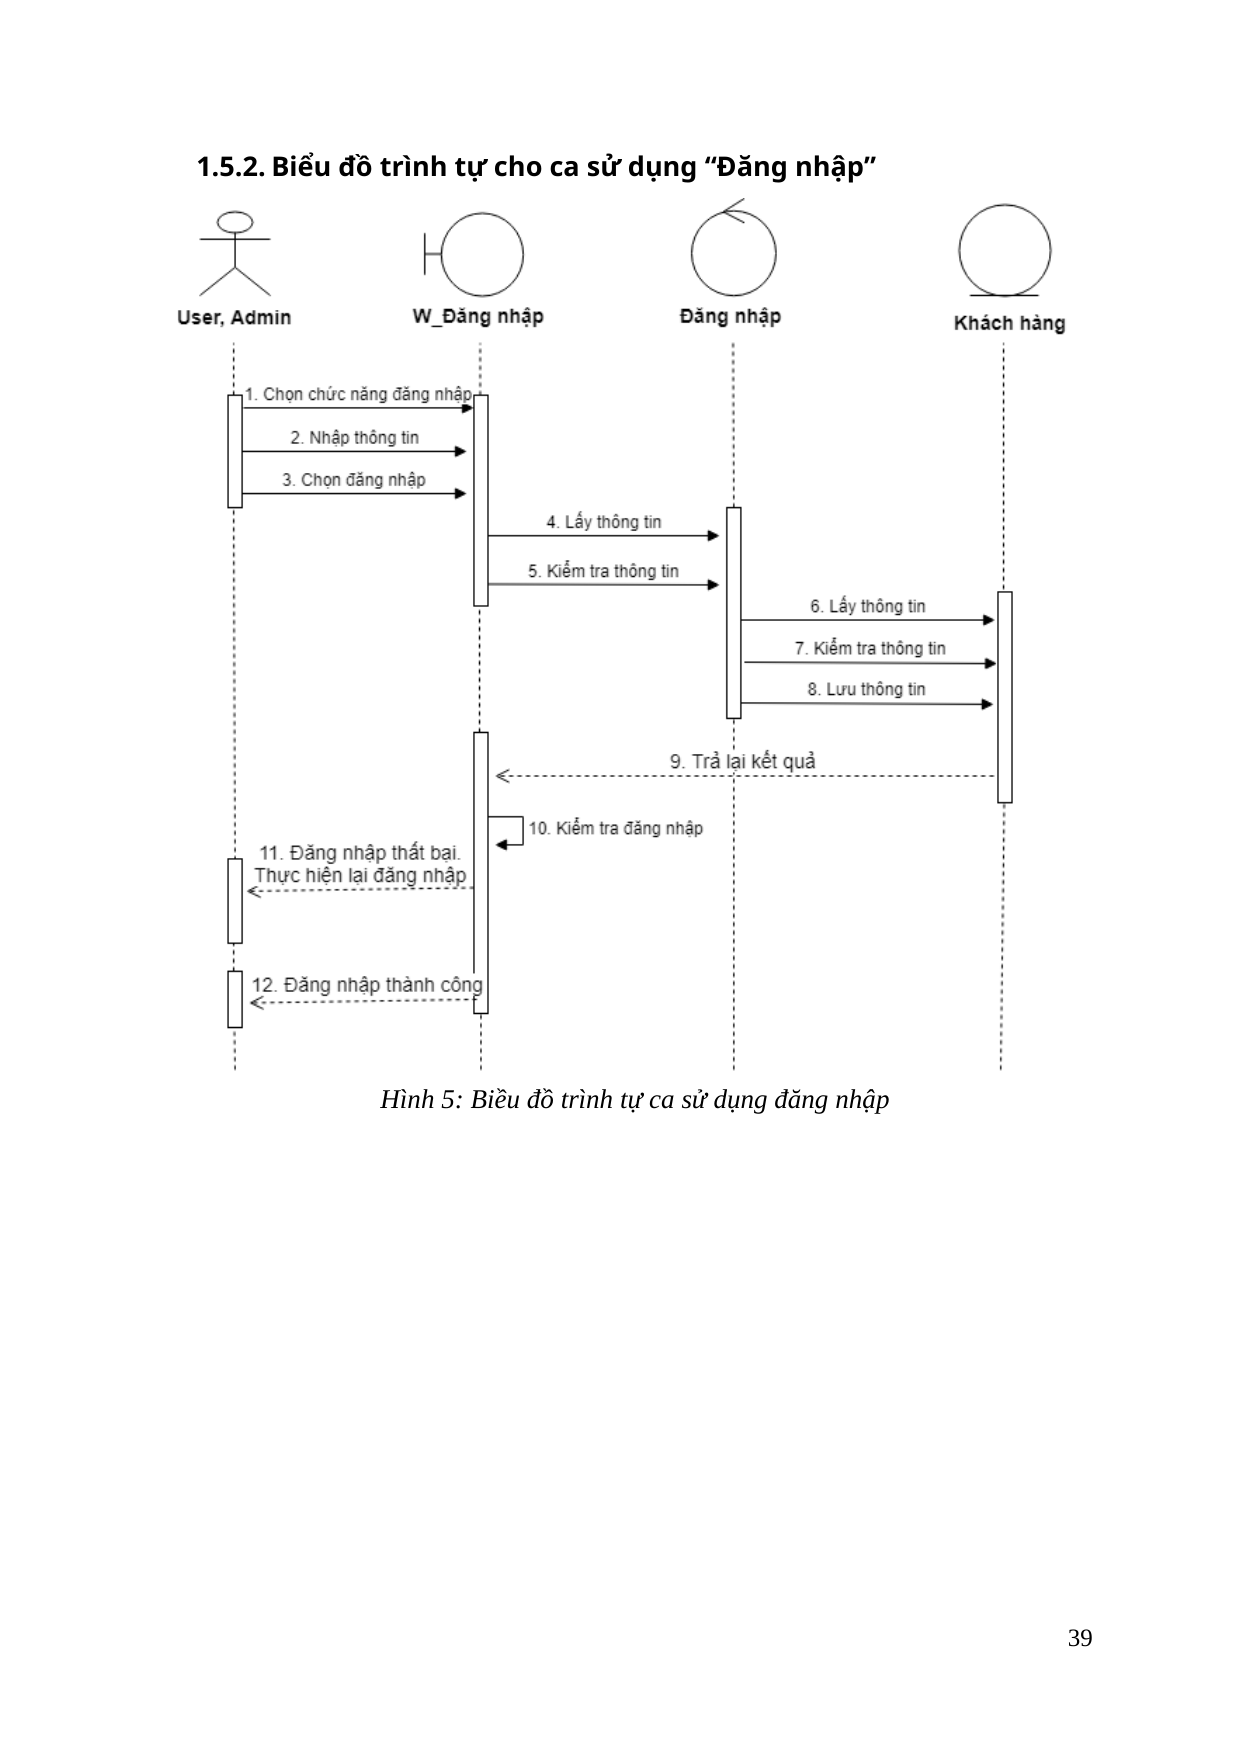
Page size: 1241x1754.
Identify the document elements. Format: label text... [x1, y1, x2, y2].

subtitle Biểu đồ trình tự cho ca sử dụng “Đăng nhập” [196, 148, 1092, 184]
text Hình 5: Biều đồ trình tự ca sử dụng đăng nhập [177, 1083, 1092, 1114]
picture [177, 198, 1093, 1072]
